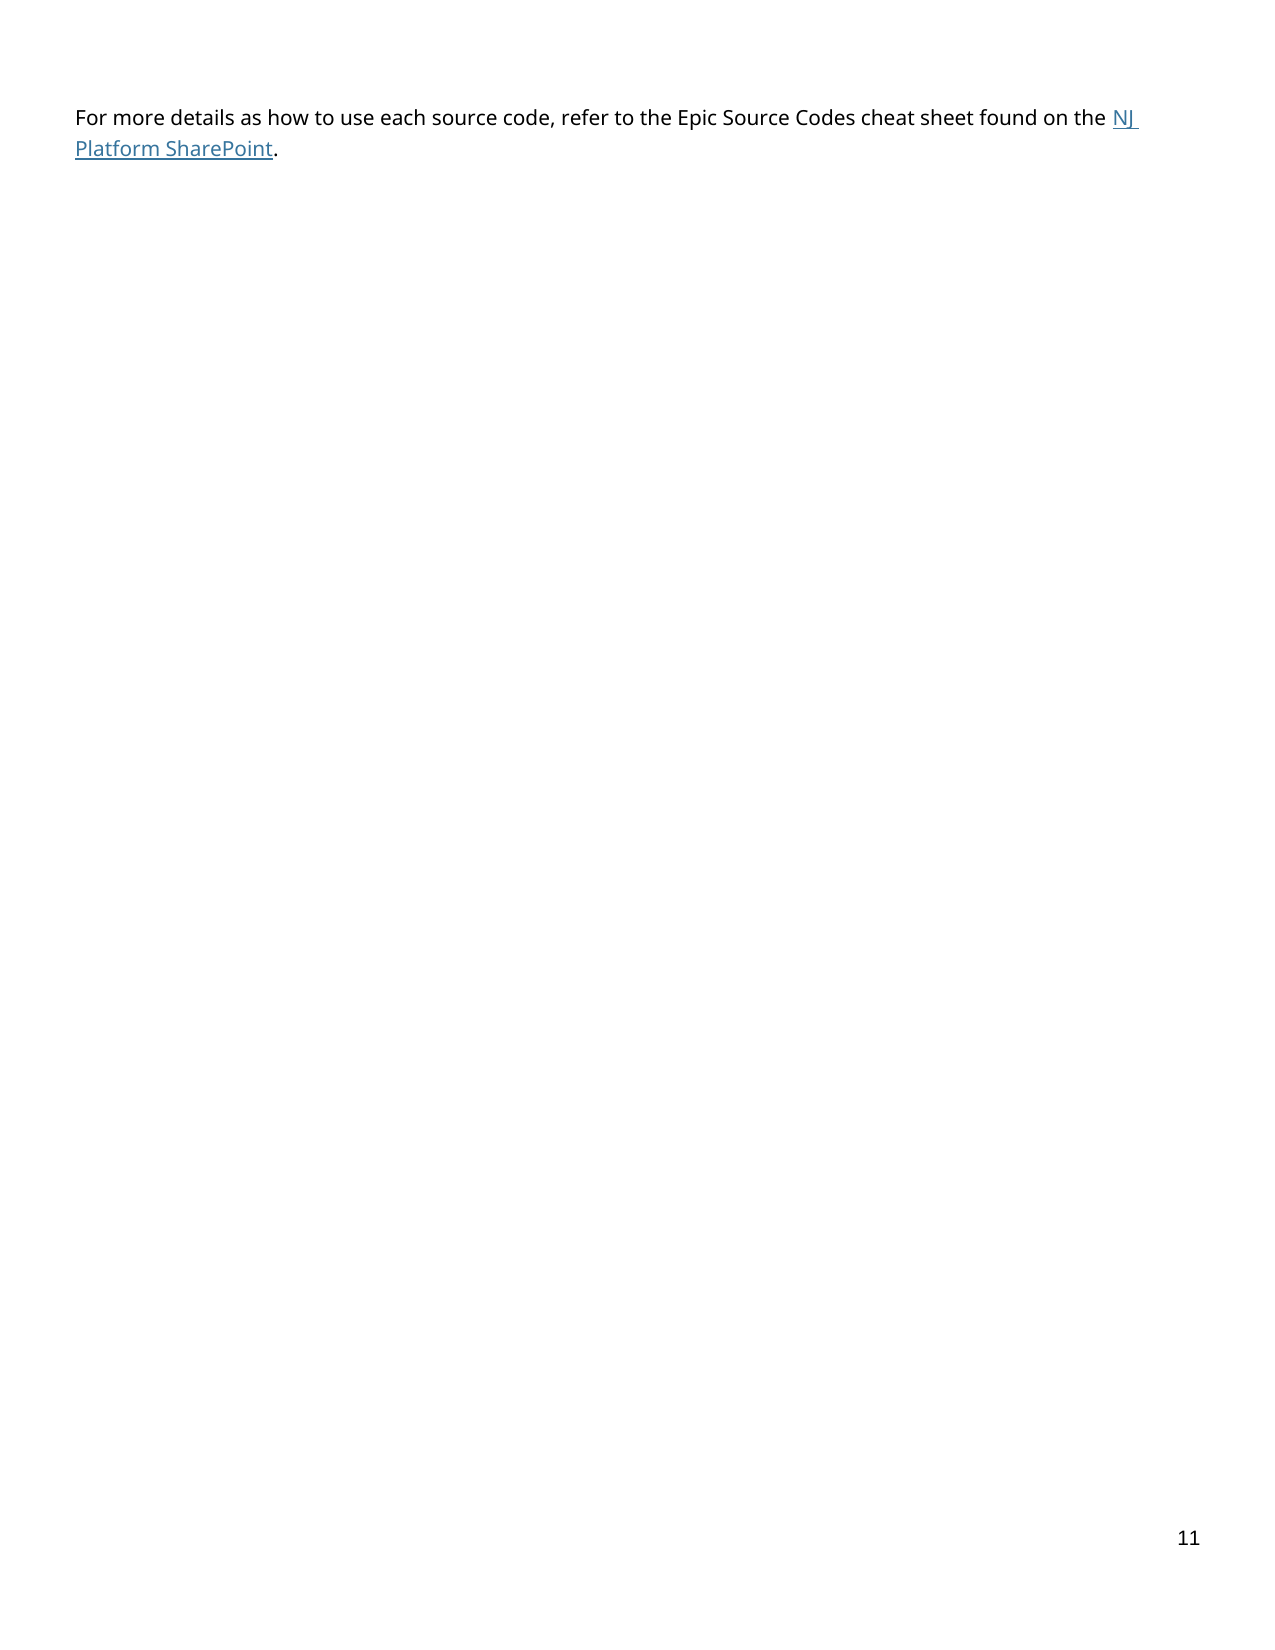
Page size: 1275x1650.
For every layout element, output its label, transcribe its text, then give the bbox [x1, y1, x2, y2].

text For more details as how to use each source code, refer to the Epic Source Codes cheat sheet found on the NJ Platform SharePoint. [75, 103, 1200, 162]
